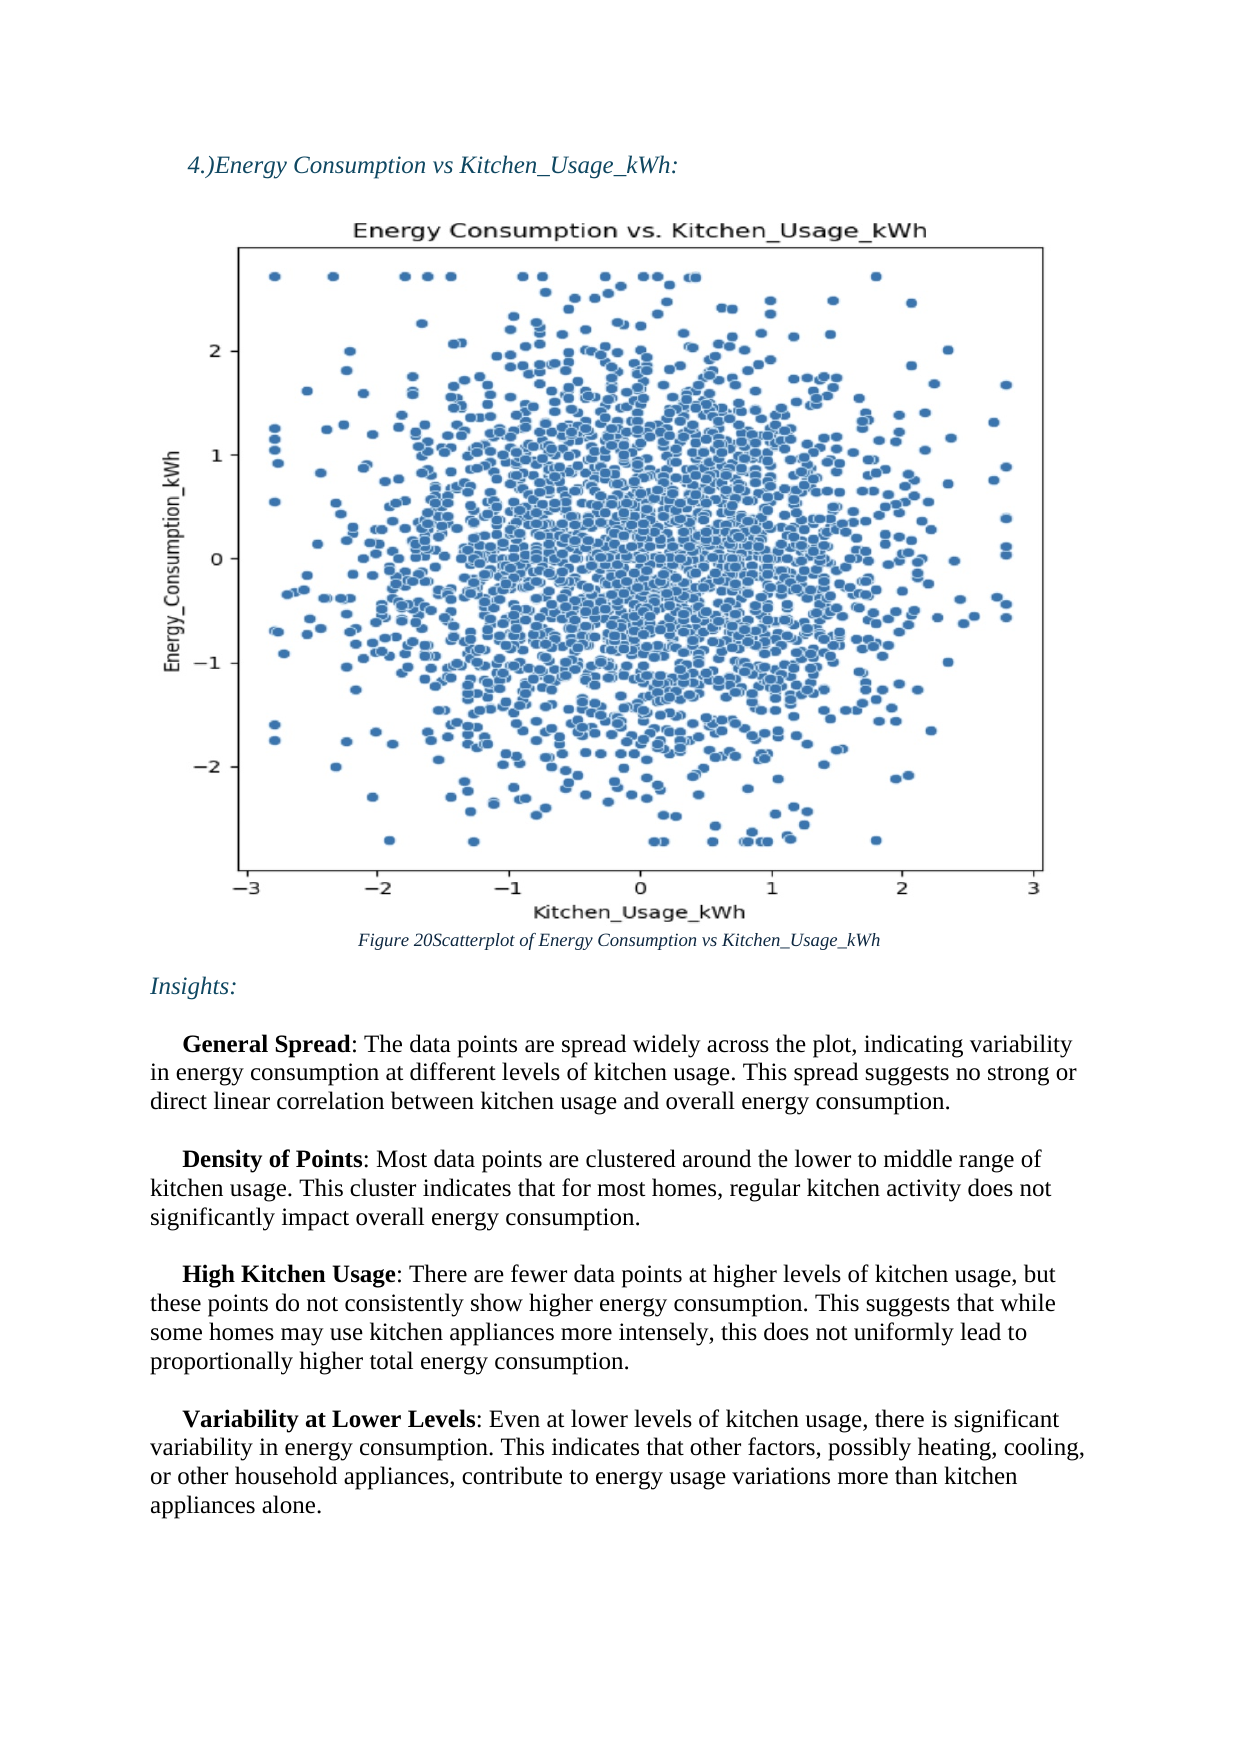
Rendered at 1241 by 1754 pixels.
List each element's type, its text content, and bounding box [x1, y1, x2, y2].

subtitle Insights: [150, 971, 1090, 999]
text  Variability at Lower Levels: Even at lower levels of kitchen usage, there is significant variability in energy consumption. This indicates that other factors, possibly heating, cooling, or other household appliances, contribute to energy usage variations more than kitchen appliances alone. [150, 1404, 1090, 1519]
text  High Kitchen Usage: There are fewer data points at higher levels of kitchen usage, but these points do not consistently show higher energy consumption. This suggests that while some homes may use kitchen appliances more intensely, this does not uniformly lead to proportionally higher total energy consumption. [150, 1259, 1090, 1374]
picture [150, 211, 1070, 929]
text  General Spread: The data points are spread widely across the plot, indicating variability in energy consumption at different levels of kitchen usage. This spread suggests no strong or direct linear correlation between kitchen usage and overall energy consumption. [150, 1029, 1090, 1115]
subtitle 4.)Energy Consumption vs Kitchen_Usage_kWh: [187, 150, 1090, 179]
text Figure 20Scatterplot of Energy Consumption vs Kitchen_Usage_kWh [150, 928, 1090, 950]
text  Density of Points: Most data points are clustered around the lower to middle range of kitchen usage. This cluster indicates that for most homes, regular kitchen activity does not significantly impact overall energy consumption. [150, 1144, 1090, 1230]
